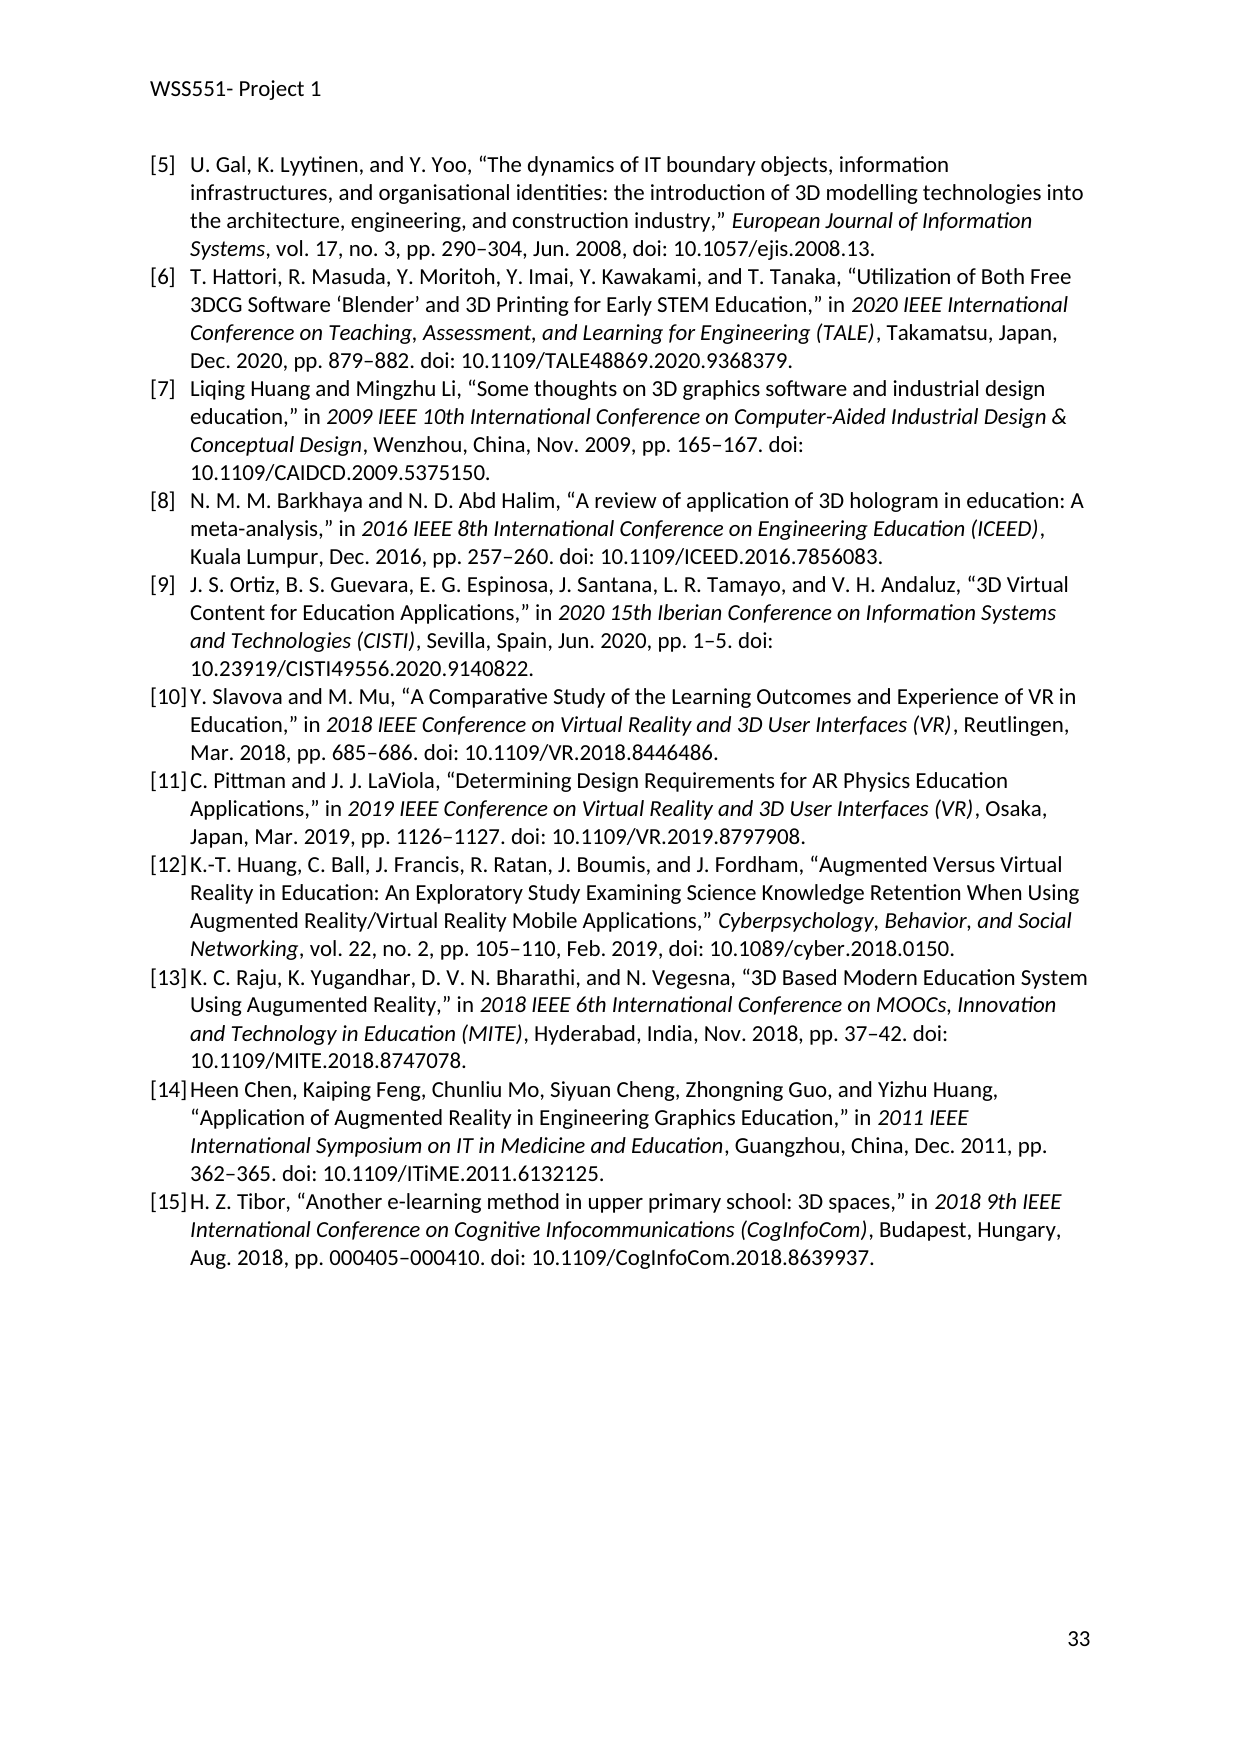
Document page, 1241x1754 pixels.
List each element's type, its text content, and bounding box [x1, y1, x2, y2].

text [7] Liqing Huang and Mingzhu Li, “Some thoughts on 3D graphics software and industrial design education,” in 2009 IEEE 10th International Conference on Computer-Aided Industrial Design & Conceptual Design, Wenzhou, China, Nov. 2009, pp. 165–167. doi: 10.1109/CAIDCD.2009.5375150. [150, 374, 1090, 486]
text [5] U. Gal, K. Lyytinen, and Y. Yoo, “The dynamics of IT boundary objects, information infrastructures, and organisational identities: the introduction of 3D modelling technologies into the architecture, engineering, and construction industry,” European Journal of Information Systems, vol. 17, no. 3, pp. 290–304, Jun. 2008, doi: 10.1057/ejis.2008.13. [150, 150, 1090, 262]
text [14] Heen Chen, Kaiping Feng, Chunliu Mo, Siyuan Cheng, Zhongning Guo, and Yizhu Huang, “Application of Augmented Reality in Engineering Graphics Education,” in 2011 IEEE International Symposium on IT in Medicine and Education, Guangzhou, China, Dec. 2011, pp. 362–365. doi: 10.1109/ITiME.2011.6132125. [150, 1075, 1090, 1187]
text [6] T. Hattori, R. Masuda, Y. Moritoh, Y. Imai, Y. Kawakami, and T. Tanaka, “Utilization of Both Free 3DCG Software ‘Blender’ and 3D Printing for Early STEM Education,” in 2020 IEEE International Conference on Teaching, Assessment, and Learning for Engineering (TALE), Takamatsu, Japan, Dec. 2020, pp. 879–882. doi: 10.1109/TALE48869.2020.9368379. [150, 262, 1090, 374]
text [15] H. Z. Tibor, “Another e-learning method in upper primary school: 3D spaces,” in 2018 9th IEEE International Conference on Cognitive Infocommunications (CogInfoCom), Budapest, Hungary, Aug. 2018, pp. 000405–000410. doi: 10.1109/CogInfoCom.2018.8639937. [150, 1187, 1090, 1271]
text [8] N. M. M. Barkhaya and N. D. Abd Halim, “A review of application of 3D hologram in education: A meta-analysis,” in 2016 IEEE 8th International Conference on Engineering Education (ICEED), Kuala Lumpur, Dec. 2016, pp. 257–260. doi: 10.1109/ICEED.2016.7856083. [150, 486, 1090, 570]
text [12] K.-T. Huang, C. Ball, J. Francis, R. Ratan, J. Boumis, and J. Fordham, “Augmented Versus Virtual Reality in Education: An Exploratory Study Examining Science Knowledge Retention When Using Augmented Reality/Virtual Reality Mobile Applications,” Cyberpsychology, Behavior, and Social Networking, vol. 22, no. 2, pp. 105–110, Feb. 2019, doi: 10.1089/cyber.2018.0150. [150, 851, 1090, 963]
text [9] J. S. Ortiz, B. S. Guevara, E. G. Espinosa, J. Santana, L. R. Tamayo, and V. H. Andaluz, “3D Virtual Content for Education Applications,” in 2020 15th Iberian Conference on Information Systems and Technologies (CISTI), Sevilla, Spain, Jun. 2020, pp. 1–5. doi: 10.23919/CISTI49556.2020.9140822. [150, 570, 1090, 682]
text [10] Y. Slavova and M. Mu, “A Comparative Study of the Learning Outcomes and Experience of VR in Education,” in 2018 IEEE Conference on Virtual Reality and 3D User Interfaces (VR), Reutlingen, Mar. 2018, pp. 685–686. doi: 10.1109/VR.2018.8446486. [150, 682, 1090, 766]
text [13] K. C. Raju, K. Yugandhar, D. V. N. Bharathi, and N. Vegesna, “3D Based Modern Education System Using Augumented Reality,” in 2018 IEEE 6th International Conference on MOOCs, Innovation and Technology in Education (MITE), Hyderabad, India, Nov. 2018, pp. 37–42. doi: 10.1109/MITE.2018.8747078. [150, 963, 1090, 1075]
text [11] C. Pittman and J. J. LaViola, “Determining Design Requirements for AR Physics Education Applications,” in 2019 IEEE Conference on Virtual Reality and 3D User Interfaces (VR), Osaka, Japan, Mar. 2019, pp. 1126–1127. doi: 10.1109/VR.2019.8797908. [150, 766, 1090, 851]
